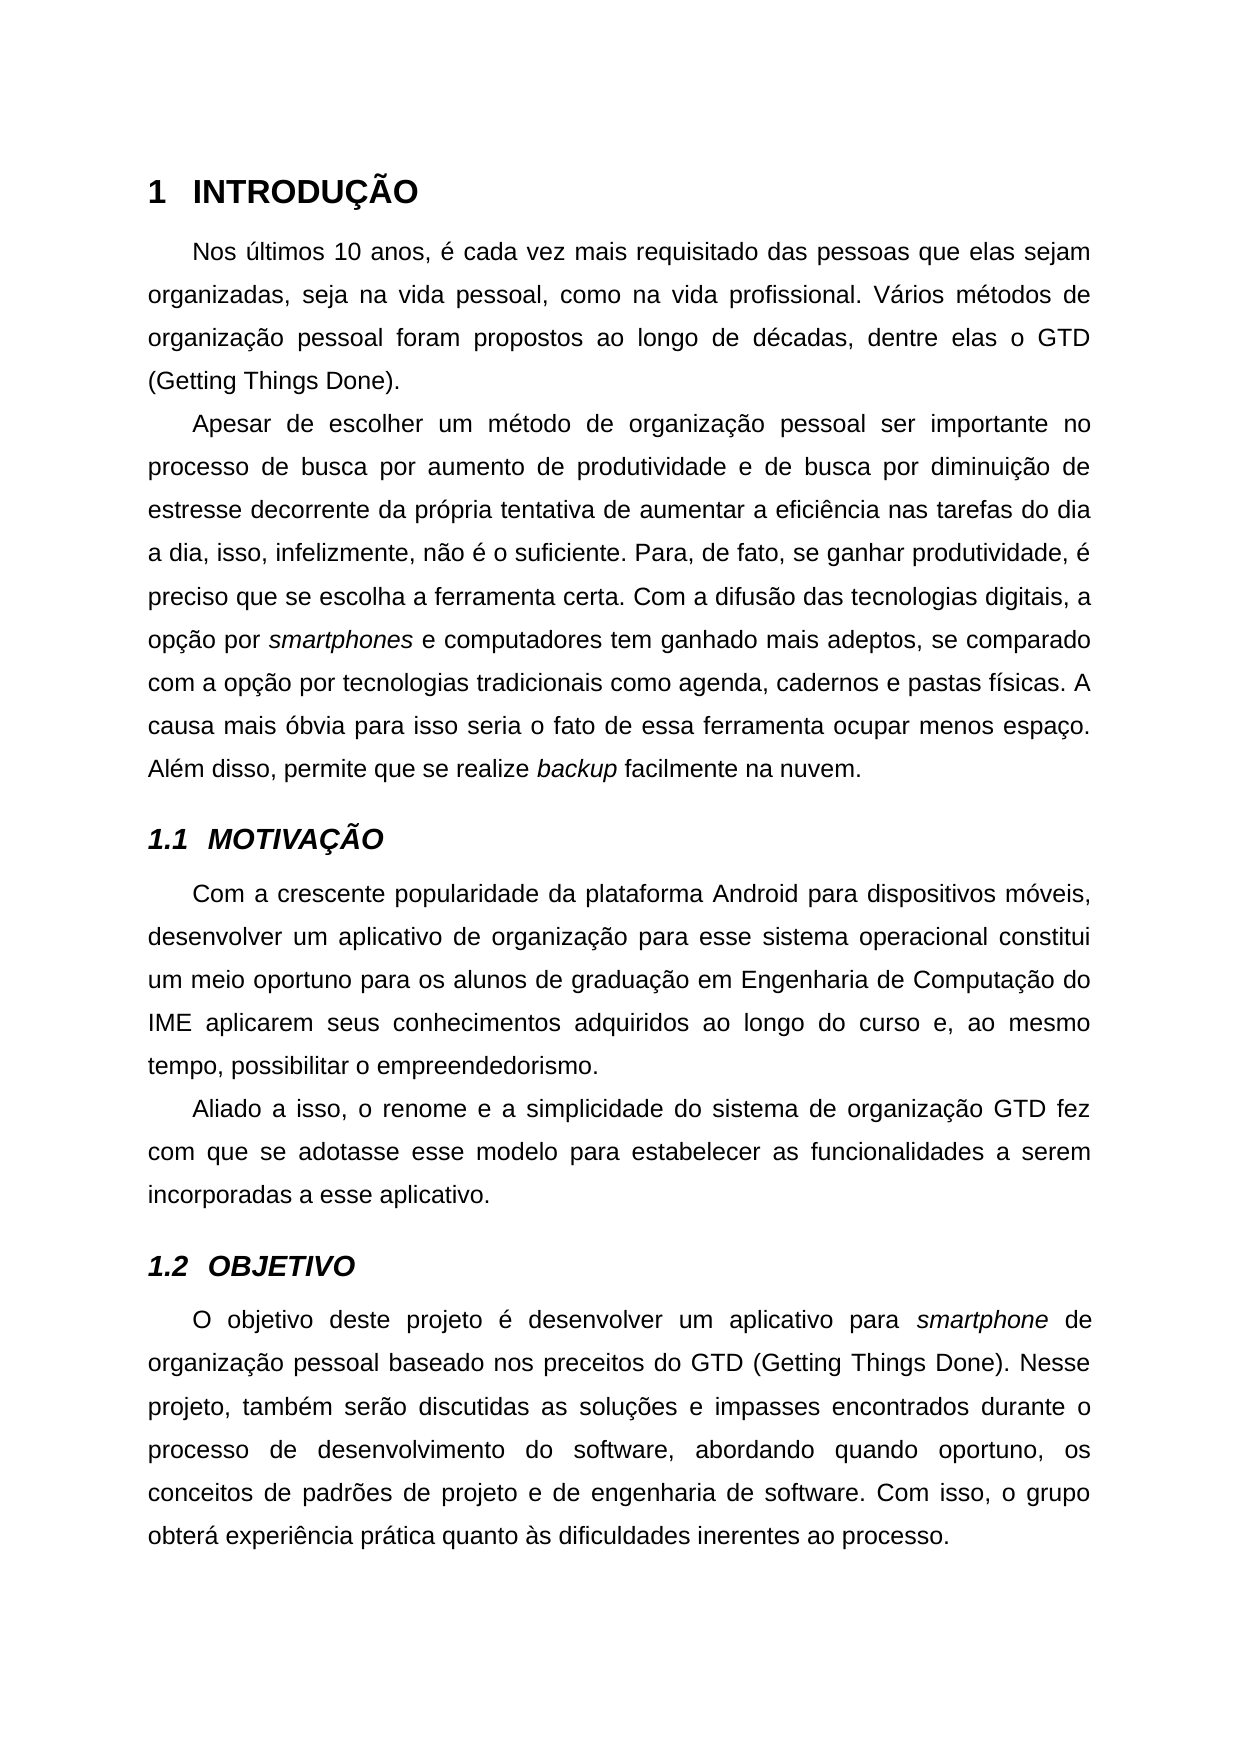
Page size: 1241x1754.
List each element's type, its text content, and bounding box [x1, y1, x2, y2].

subtitle INTRODUÇÃO [148, 173, 1092, 211]
text Nos últimos 10 anos, é cada vez mais requisitado das pessoas que elas sejam organizadas, seja na vida pessoal, como na vida profissional. Vários métodos de organização pessoal foram propostos ao longo de décadas, dentre elas o GTD (Getting Things Done). [148, 236, 1092, 394]
text Apesar de escolher um método de organização pessoal ser importante no processo de busca por aumento de produtividade e de busca por diminuição de estresse decorrente da própria tentativa de aumentar a eficiência nas tarefas do dia a dia, isso, infelizmente, não é o suficiente. Para, de fato, se ganhar produtividade, é preciso que se escolha a ferramenta certa. Com a difusão das tecnologias digitais, a opção por smartphones e computadores tem ganhado mais adeptos, se comparado com a opção por tecnologias tradicionais como agenda, cadernos e pastas físicas. A causa mais óbvia para isso seria o fato de essa ferramenta ocupar menos espaço. Além disso, permite que se realize backup facilmente na nuvem. [148, 409, 1092, 783]
subtitle OBJETIVO [148, 1249, 1092, 1282]
text O objetivo deste projeto é desenvolver um aplicativo para smartphone de organização pessoal baseado nos preceitos do GTD (Getting Things Done). Nesse projeto, também serão discutidas as soluções e impasses encontrados durante o processo de desenvolvimento do software, abordando quando oportuno, os conceitos de padrões de projeto e de engenharia de software. Com isso, o grupo obterá experiência prática quanto às dificuldades inerentes ao processo. [148, 1305, 1092, 1549]
text Com a crescente popularidade da plataforma Android para dispositivos móveis, desenvolver um aplicativo de organização para esse sistema operacional constitui um meio oportuno para os alunos de graduação em Engenharia de Computação do IME aplicarem seus conhecimentos adquiridos ao longo do curso e, ao mesmo tempo, possibilitar o empreendedorismo. [148, 879, 1092, 1080]
text Aliado a isso, o renome e a simplicidade do sistema de organização GTD fez com que se adotasse esse modelo para estabelecer as funcionalidades a serem incorporadas a esse aplicativo. [148, 1094, 1092, 1209]
subtitle MOTIVAÇÃO [148, 822, 1092, 856]
